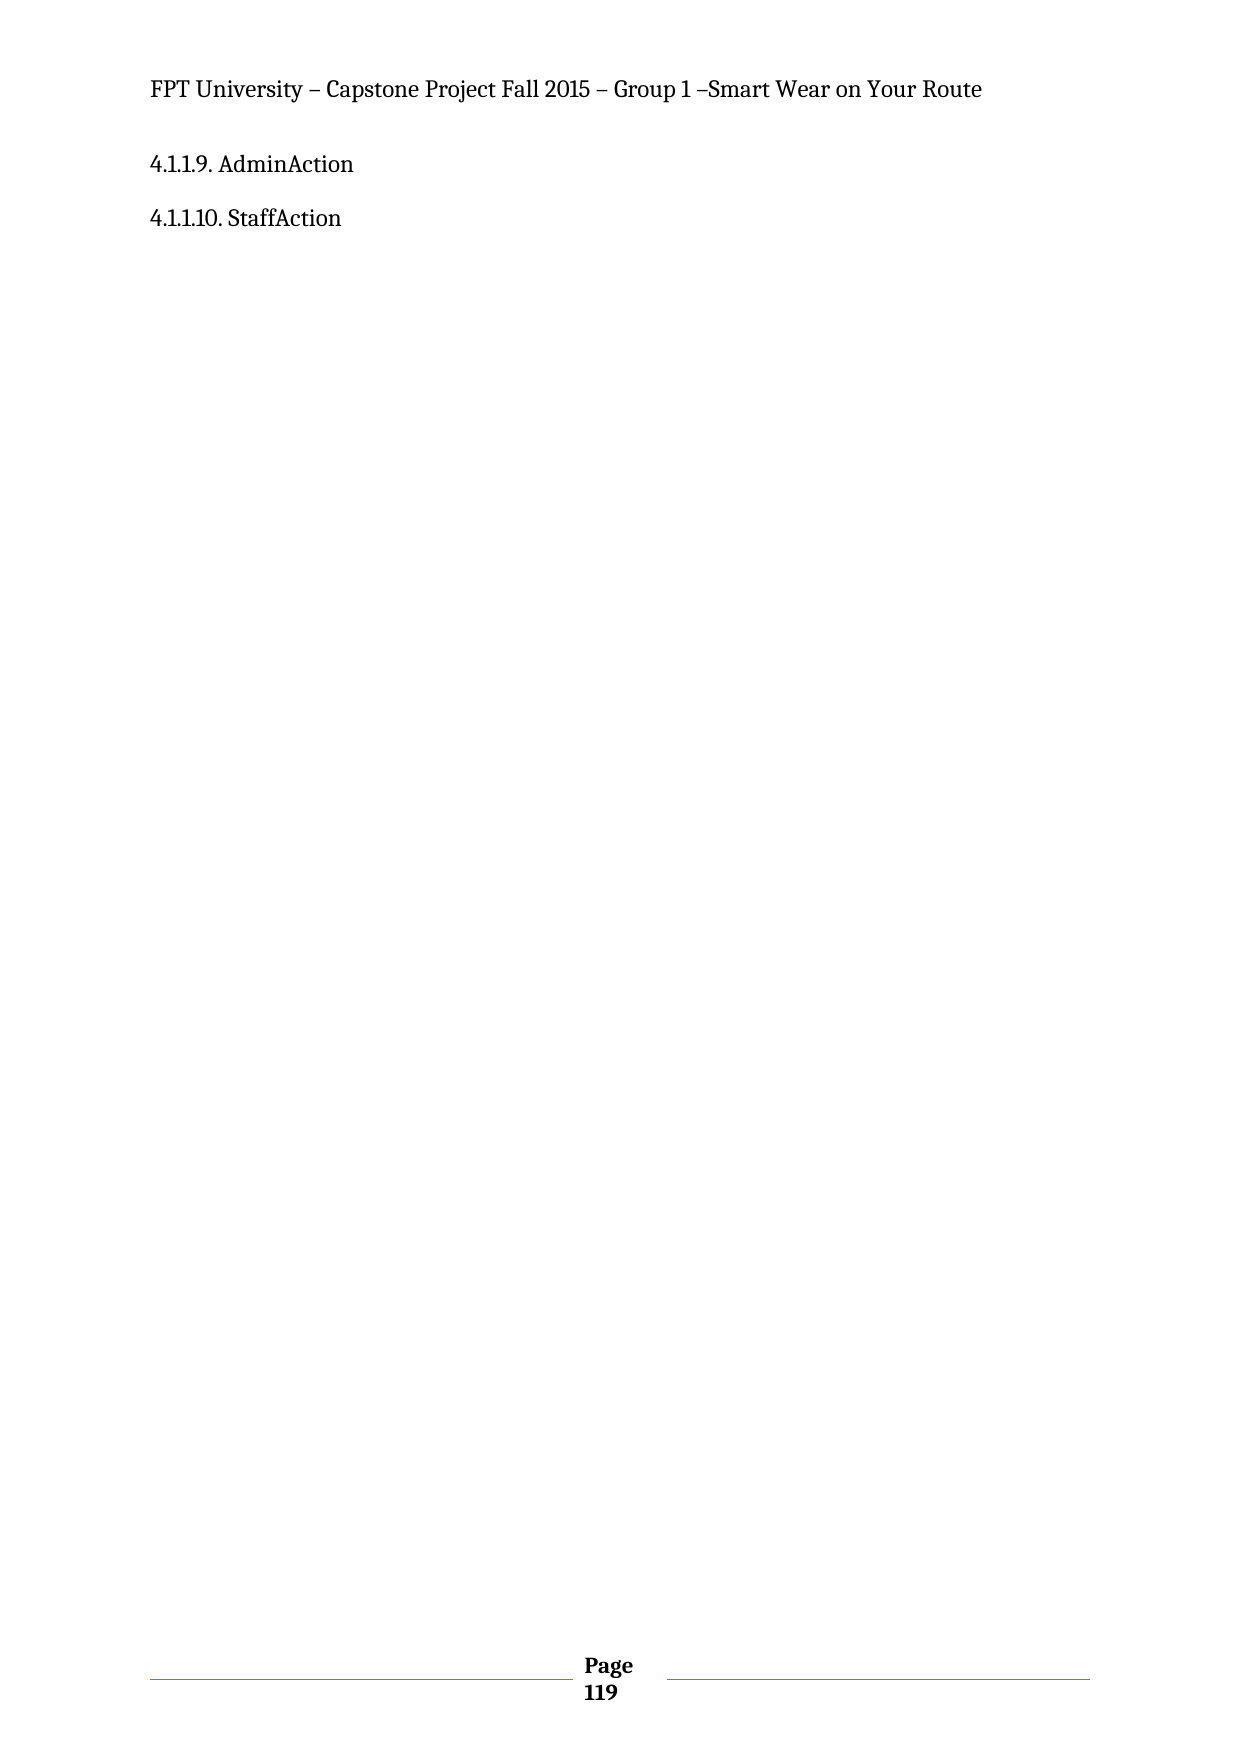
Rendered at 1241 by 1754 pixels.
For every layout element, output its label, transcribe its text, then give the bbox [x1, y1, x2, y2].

text 4.1.1.9. AdminAction [150, 150, 1090, 179]
text 4.1.1.10. StaffAction [150, 204, 1090, 233]
